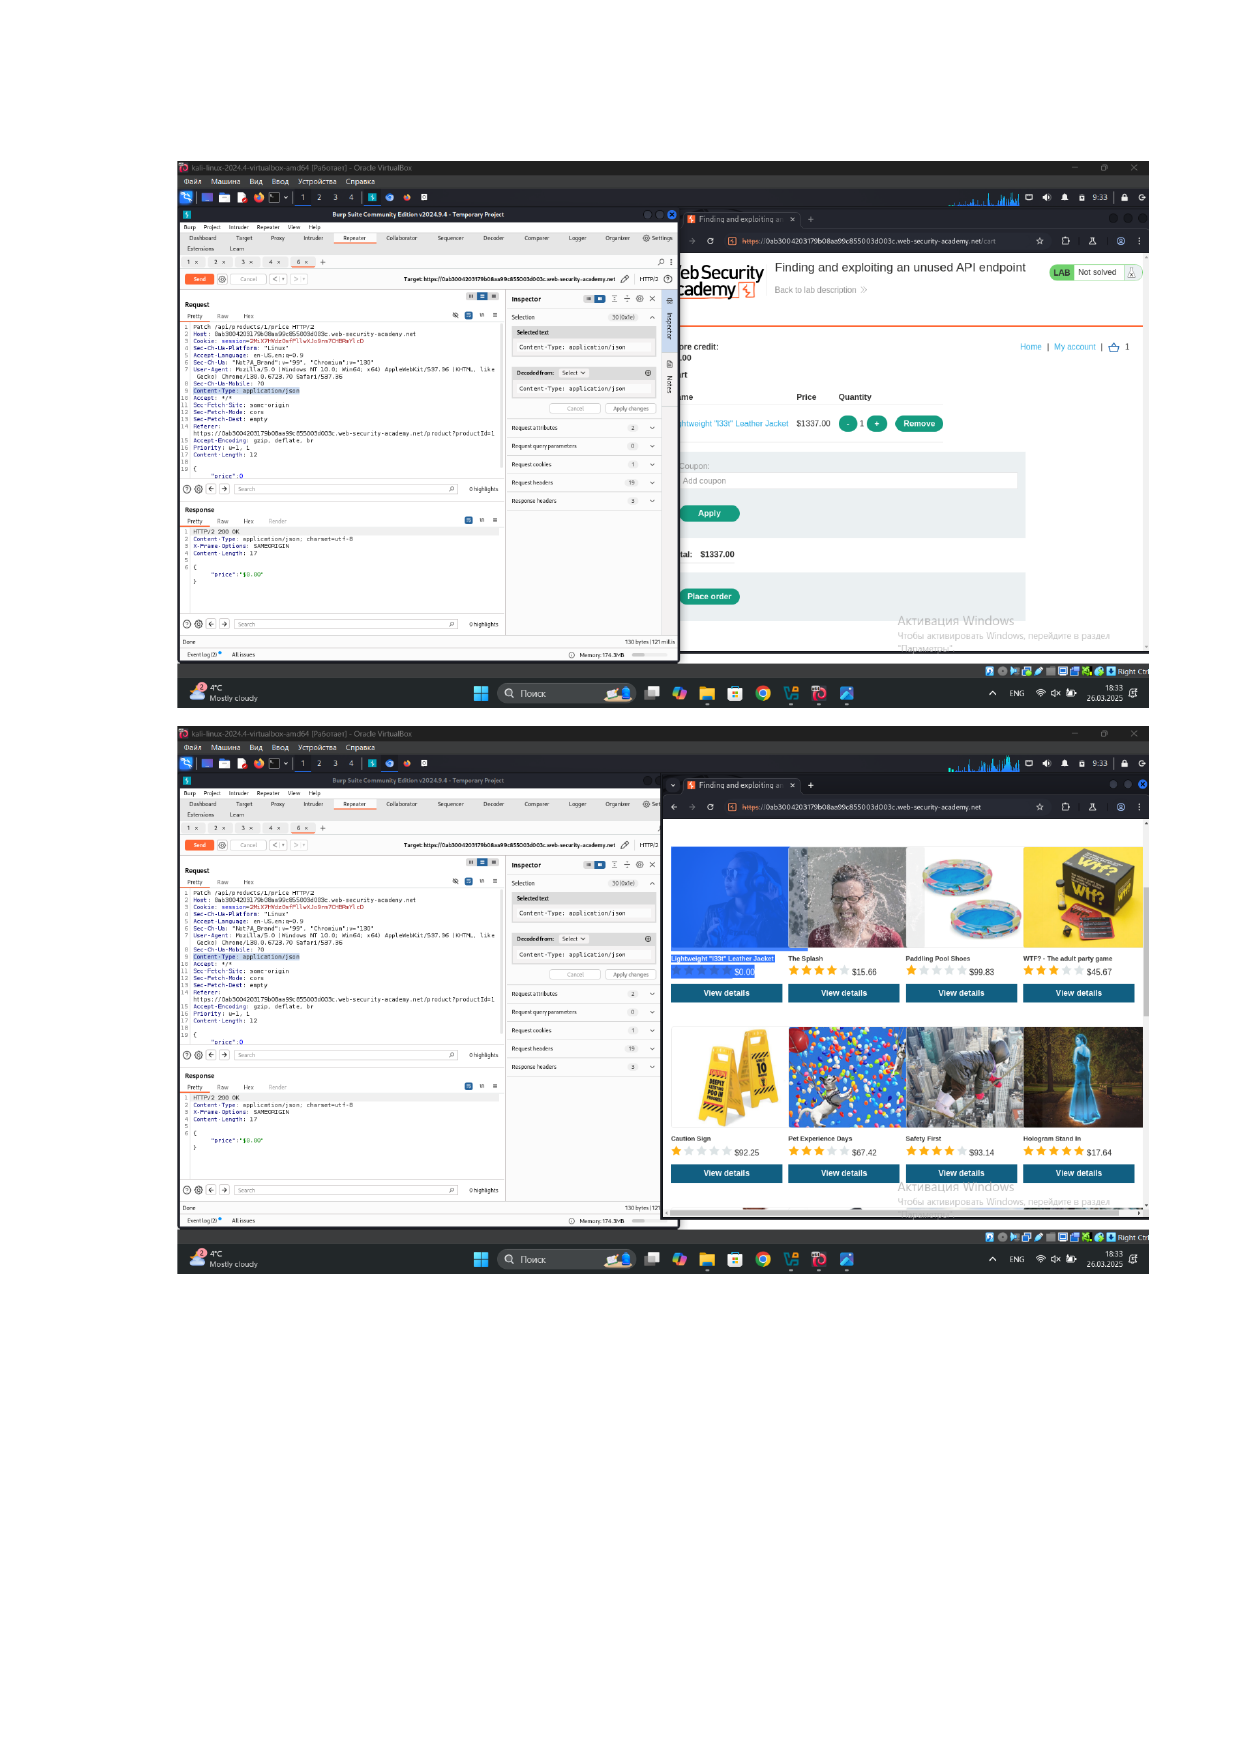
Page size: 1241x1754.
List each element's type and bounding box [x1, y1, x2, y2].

picture [177, 161, 1149, 708]
picture [177, 726, 1149, 1274]
